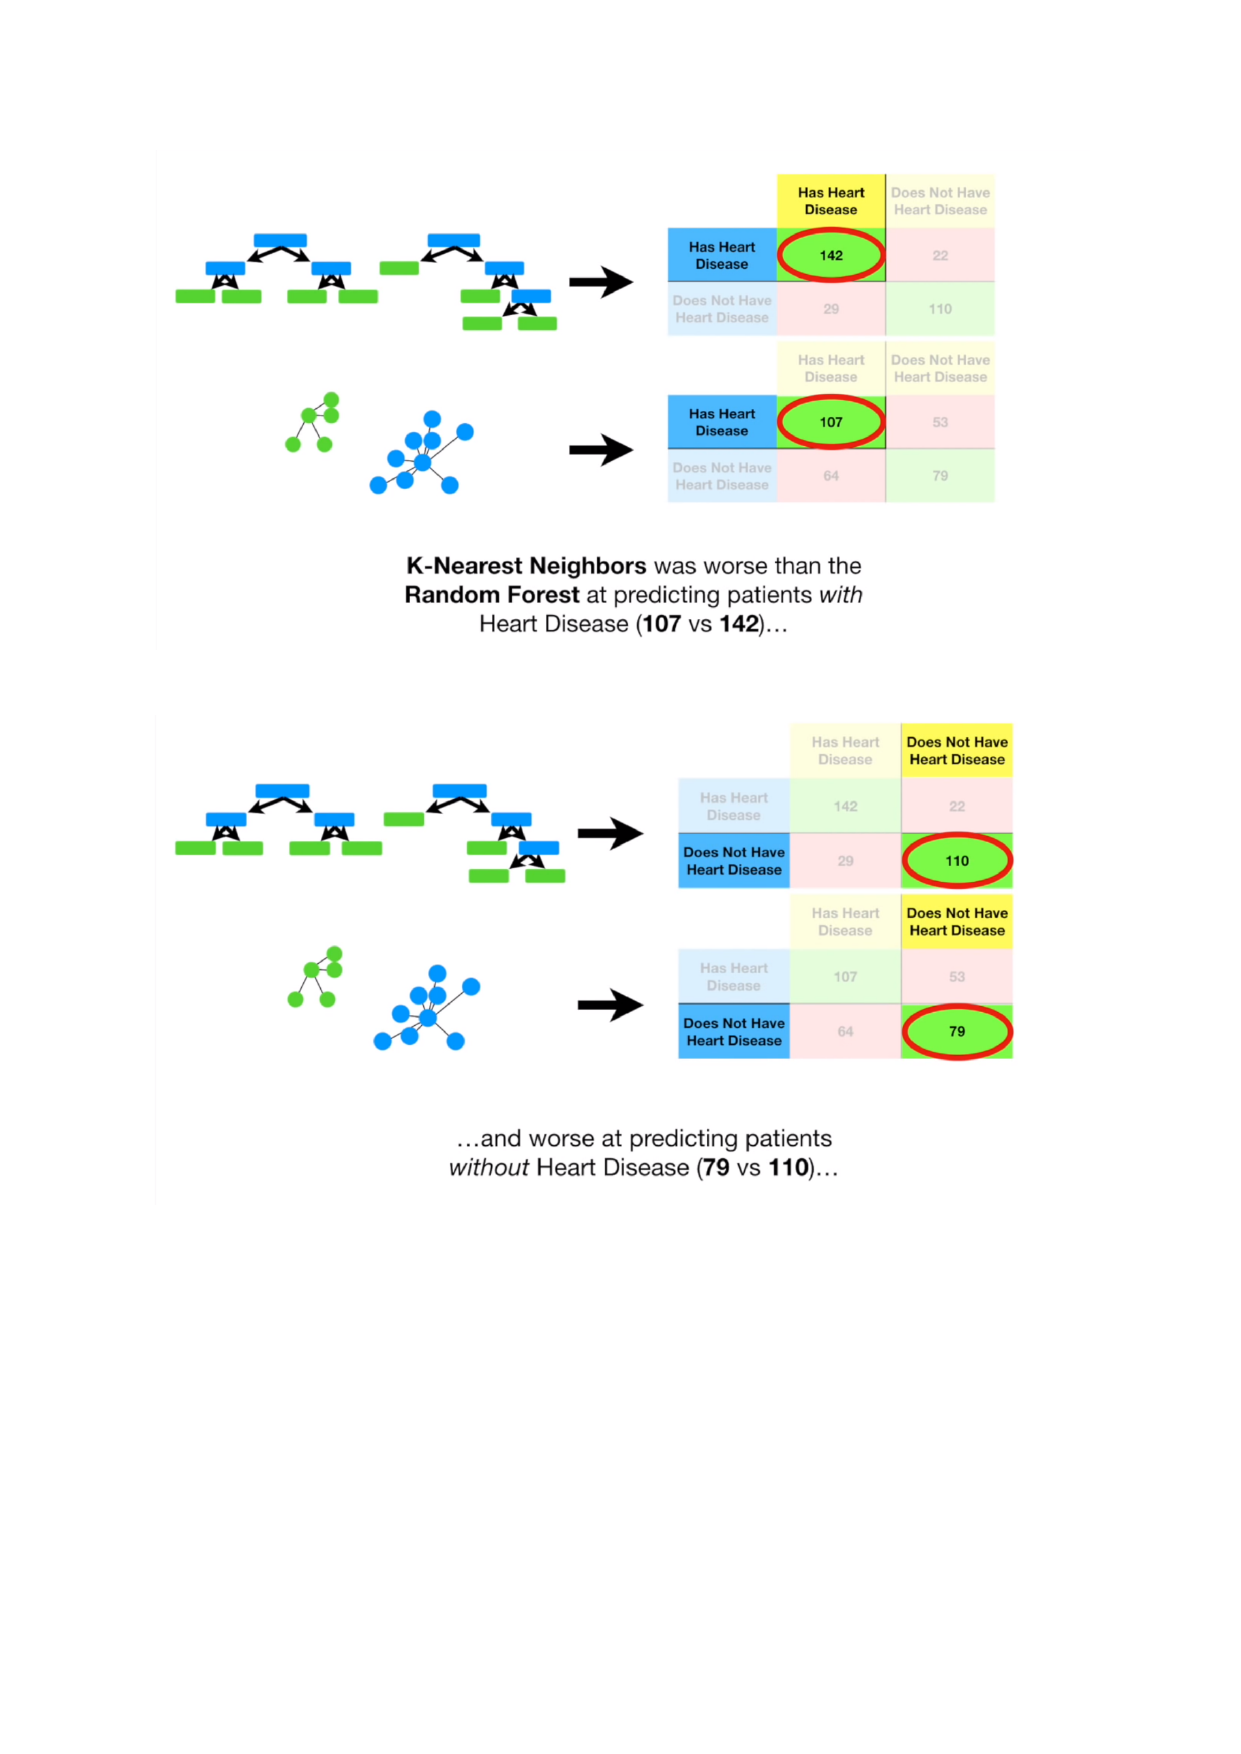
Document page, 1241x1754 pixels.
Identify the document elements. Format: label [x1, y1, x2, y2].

picture [150, 715, 1090, 1205]
picture [150, 150, 1090, 650]
